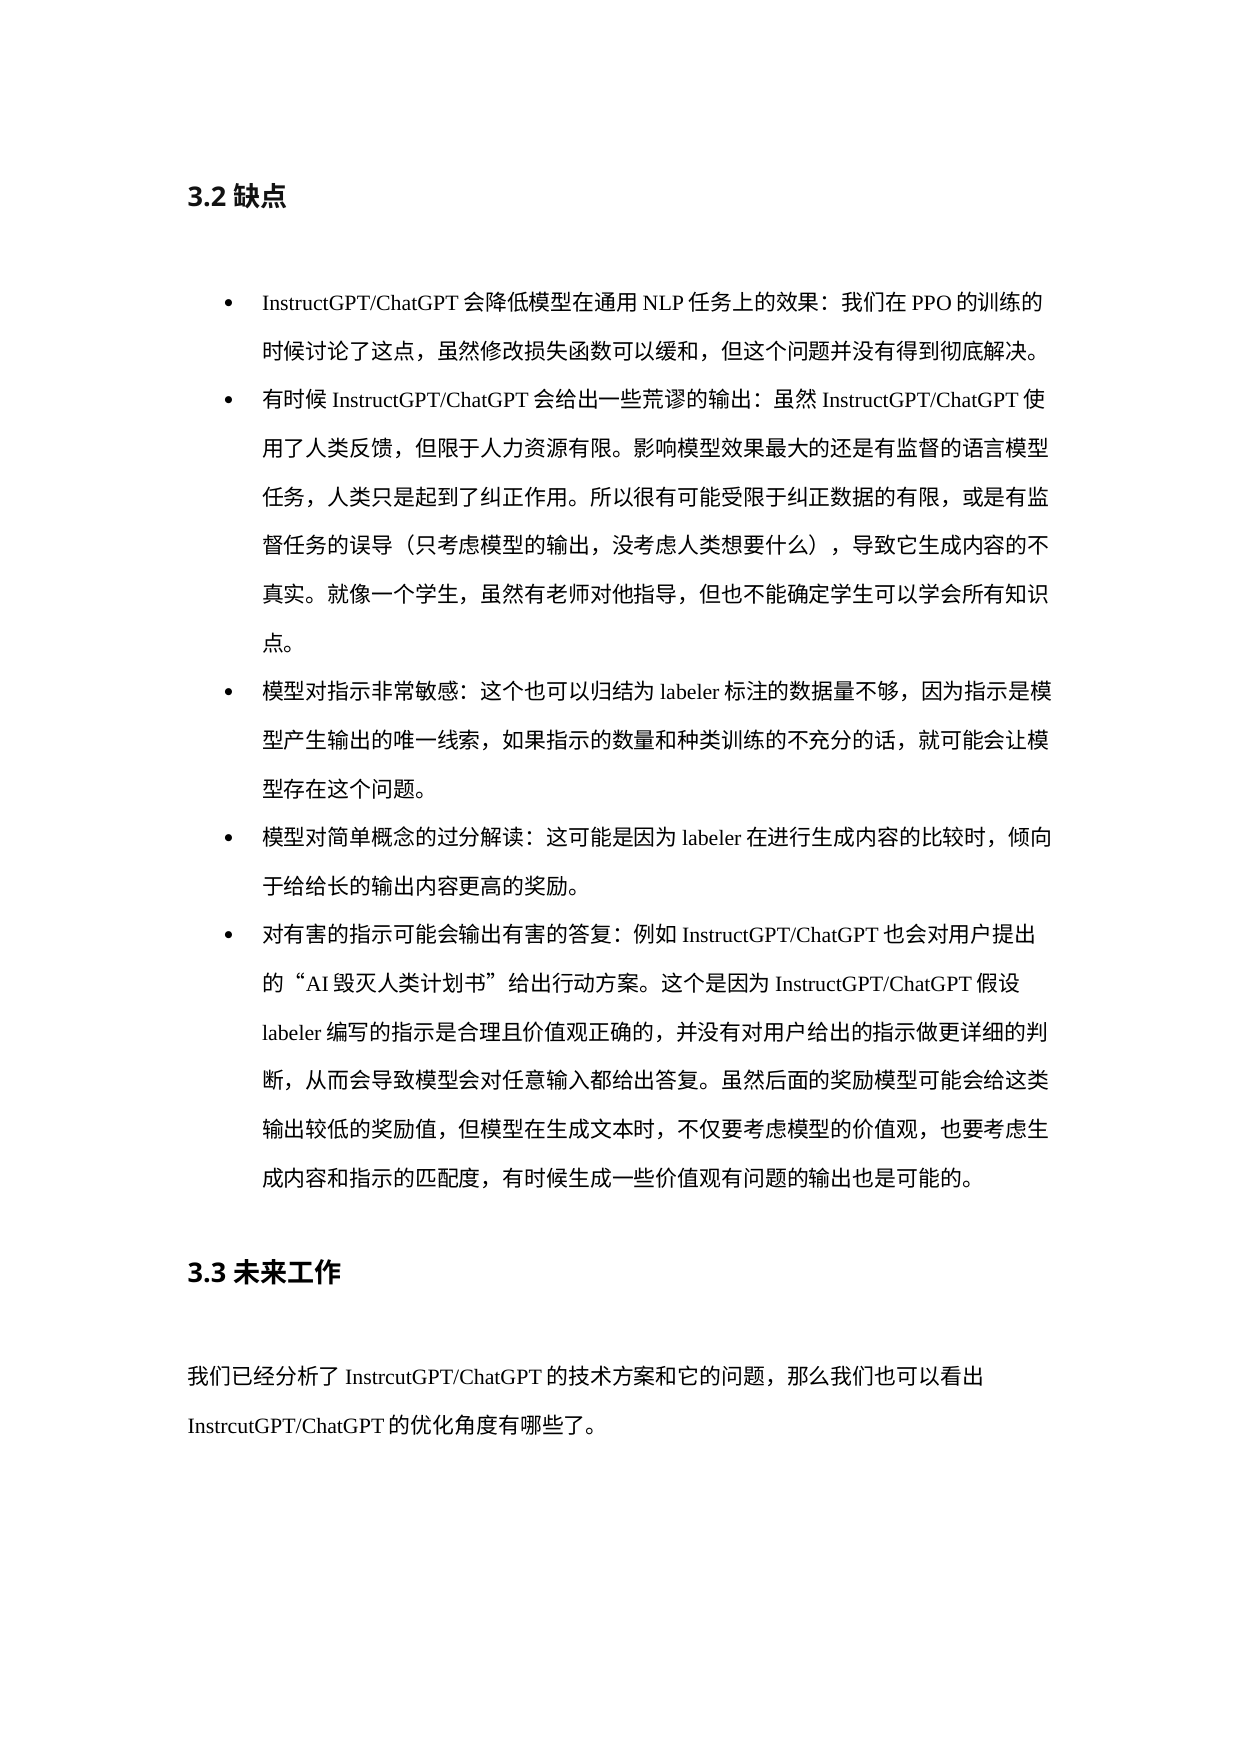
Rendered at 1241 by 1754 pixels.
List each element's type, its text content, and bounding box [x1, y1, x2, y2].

list 有时候InstructGPT/ChatGPT会给出一些荒谬的输出：虽然InstructGPT/ChatGPT使用了人类反馈，但限于人力资源有限。影响模型效果最大的还是有监督的语言模型任务，人类只是起到了纠正作用。所以很有可能受限于纠正数据的有限，或是有监督任务的误导（只考虑模型的输出，没考虑人类想要什么），导致它生成内容的不真实。就像一个学生，虽然有老师对他指导，但也不能确定学生可以学会所有知识点。 [225, 382, 1053, 658]
list 模型对指示非常敏感：这个也可以归结为labeler标注的数据量不够，因为指示是模型产生输出的唯一线索，如果指示的数量和种类训练的不充分的话，就可能会让模型存在这个问题。 [225, 674, 1053, 804]
text 我们已经分析了InstrcutGPT/ChatGPT的技术方案和它的问题，那么我们也可以看出InstrcutGPT/ChatGPT的优化角度有哪些了。 [187, 1359, 1053, 1440]
list 对有害的指示可能会输出有害的答复：例如InstructGPT/ChatGPT也会对用户提出的“AI毁灭人类计划书”给出行动方案。这个是因为InstructGPT/ChatGPT假设labeler编写的指示是合理且价值观正确的，并没有对用户给出的指示做更详细的判断，从而会导致模型会对任意输入都给出答复。虽然后面的奖励模型可能会给这类输出较低的奖励值，但模型在生成文本时，不仅要考虑模型的价值观，也要考虑生成内容和指示的匹配度，有时候生成一些价值观有问题的输出也是可能的。 [225, 917, 1053, 1193]
list InstructGPT/ChatGPT会降低模型在通用NLP任务上的效果：我们在PPO的训练的时候讨论了这点，虽然修改损失函数可以缓和，但这个问题并没有得到彻底解决。 [225, 285, 1053, 366]
subtitle 3.3 未来工作 [187, 1238, 1053, 1303]
list 模型对简单概念的过分解读：这可能是因为labeler在进行生成内容的比较时，倾向于给给长的输出内容更高的奖励。 [225, 820, 1053, 901]
subtitle 3.2 缺点 [187, 162, 1053, 227]
